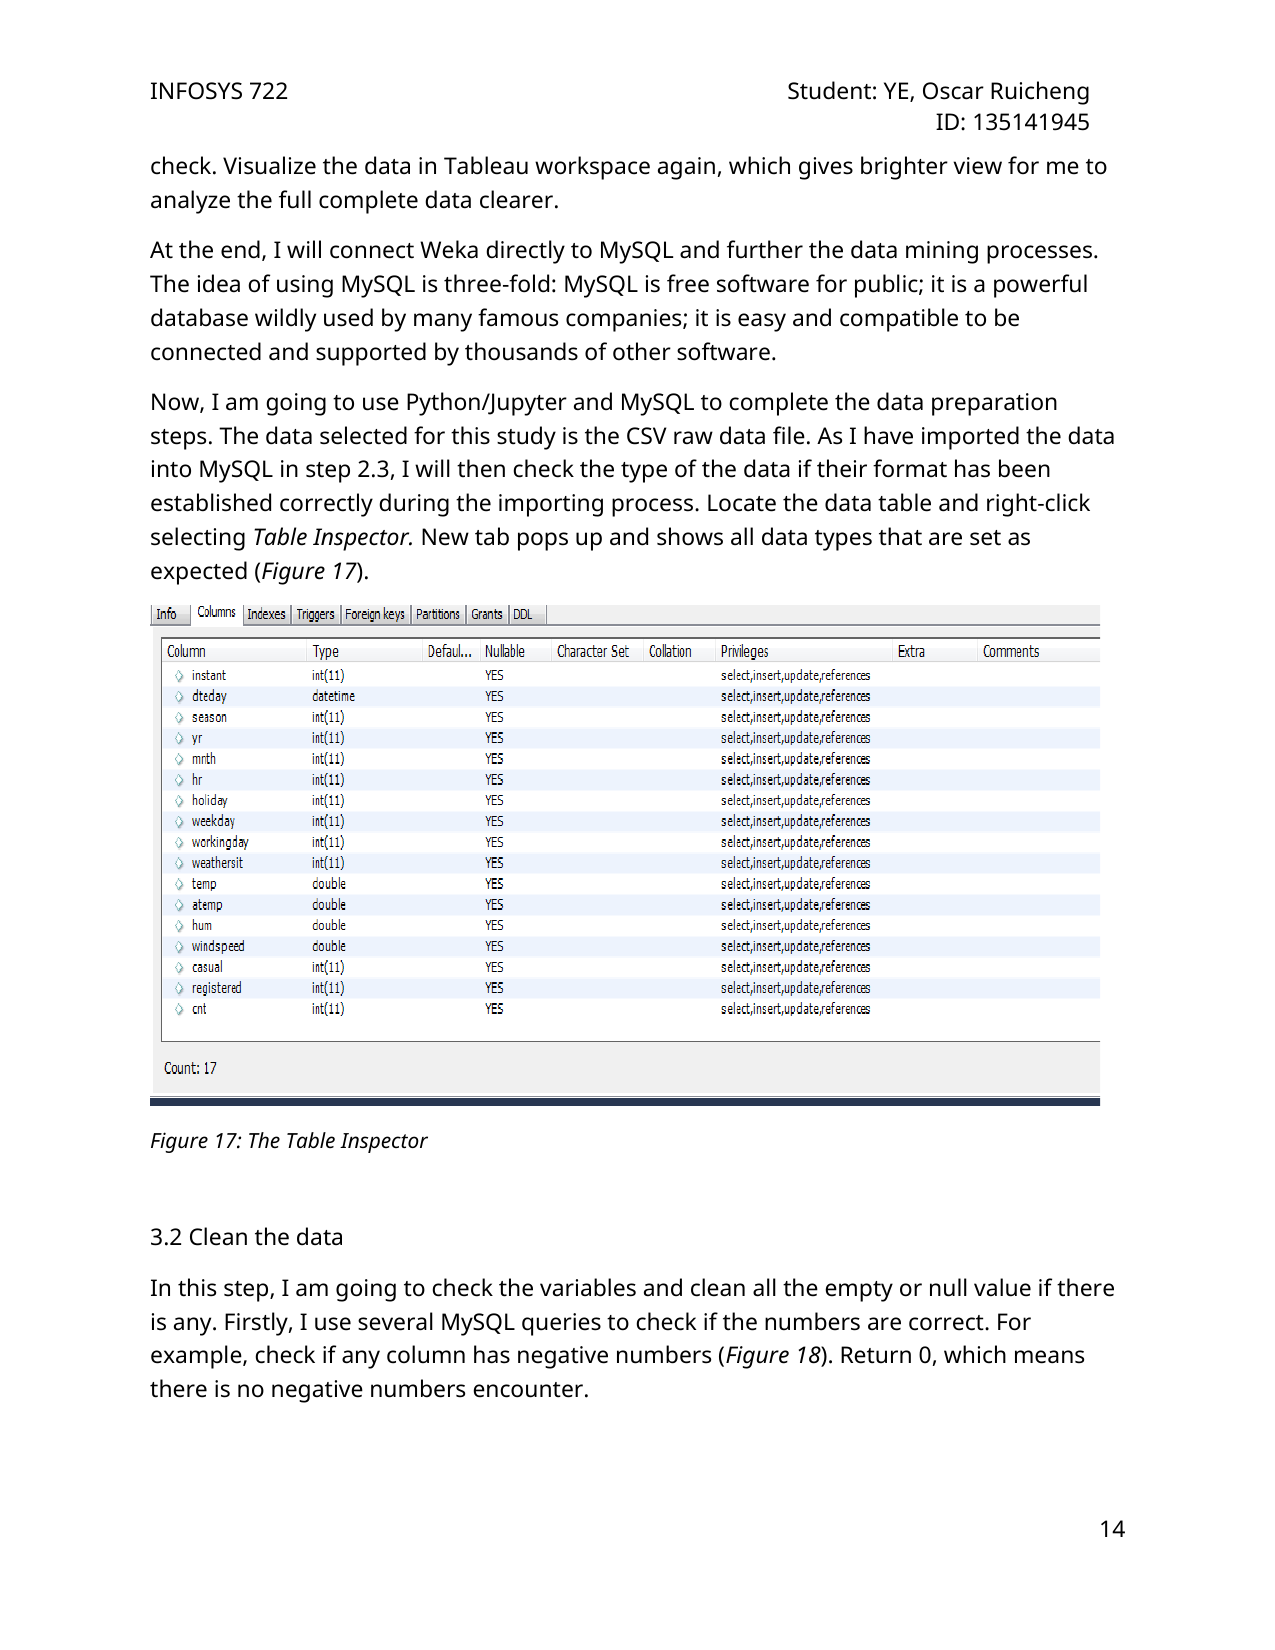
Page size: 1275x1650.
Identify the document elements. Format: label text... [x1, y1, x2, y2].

text Figure 17: The Table Inspector [150, 1127, 1125, 1155]
picture [150, 605, 1100, 1108]
text Now, I am going to use Python/Jupyter and MySQL to complete the data preparation steps. The data selected for this study is the CSV raw data file. As I have imported the data into MySQL in step 2.3, I will then check the type of the data if their format has been established correctly during the importing process. Locate the data table and right-click selecting Table Inspector. New tab pops up and shows all data types that are set as expected (Figure 17). [150, 386, 1125, 586]
text 3.2 Clean the data [150, 1221, 1125, 1252]
text At the end, I will connect Weka directly to MySQL and further the data mining processes. The idea of using MySQL is three-fold: MySQL is free software for public; it is a powerful database wildly used by many famous companies; it is easy and compatible to be connected and supported by thousands of other software. [150, 234, 1125, 367]
text In this step, I am going to check the variables and clean all the empty or null value if there is any. Firstly, I use several MySQL queries to check if the numbers are correct. For example, check if any column has negative numbers (Figure 18). Return 0, which means there is no negative numbers encounter. [150, 1272, 1125, 1404]
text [150, 150, 1125, 215]
